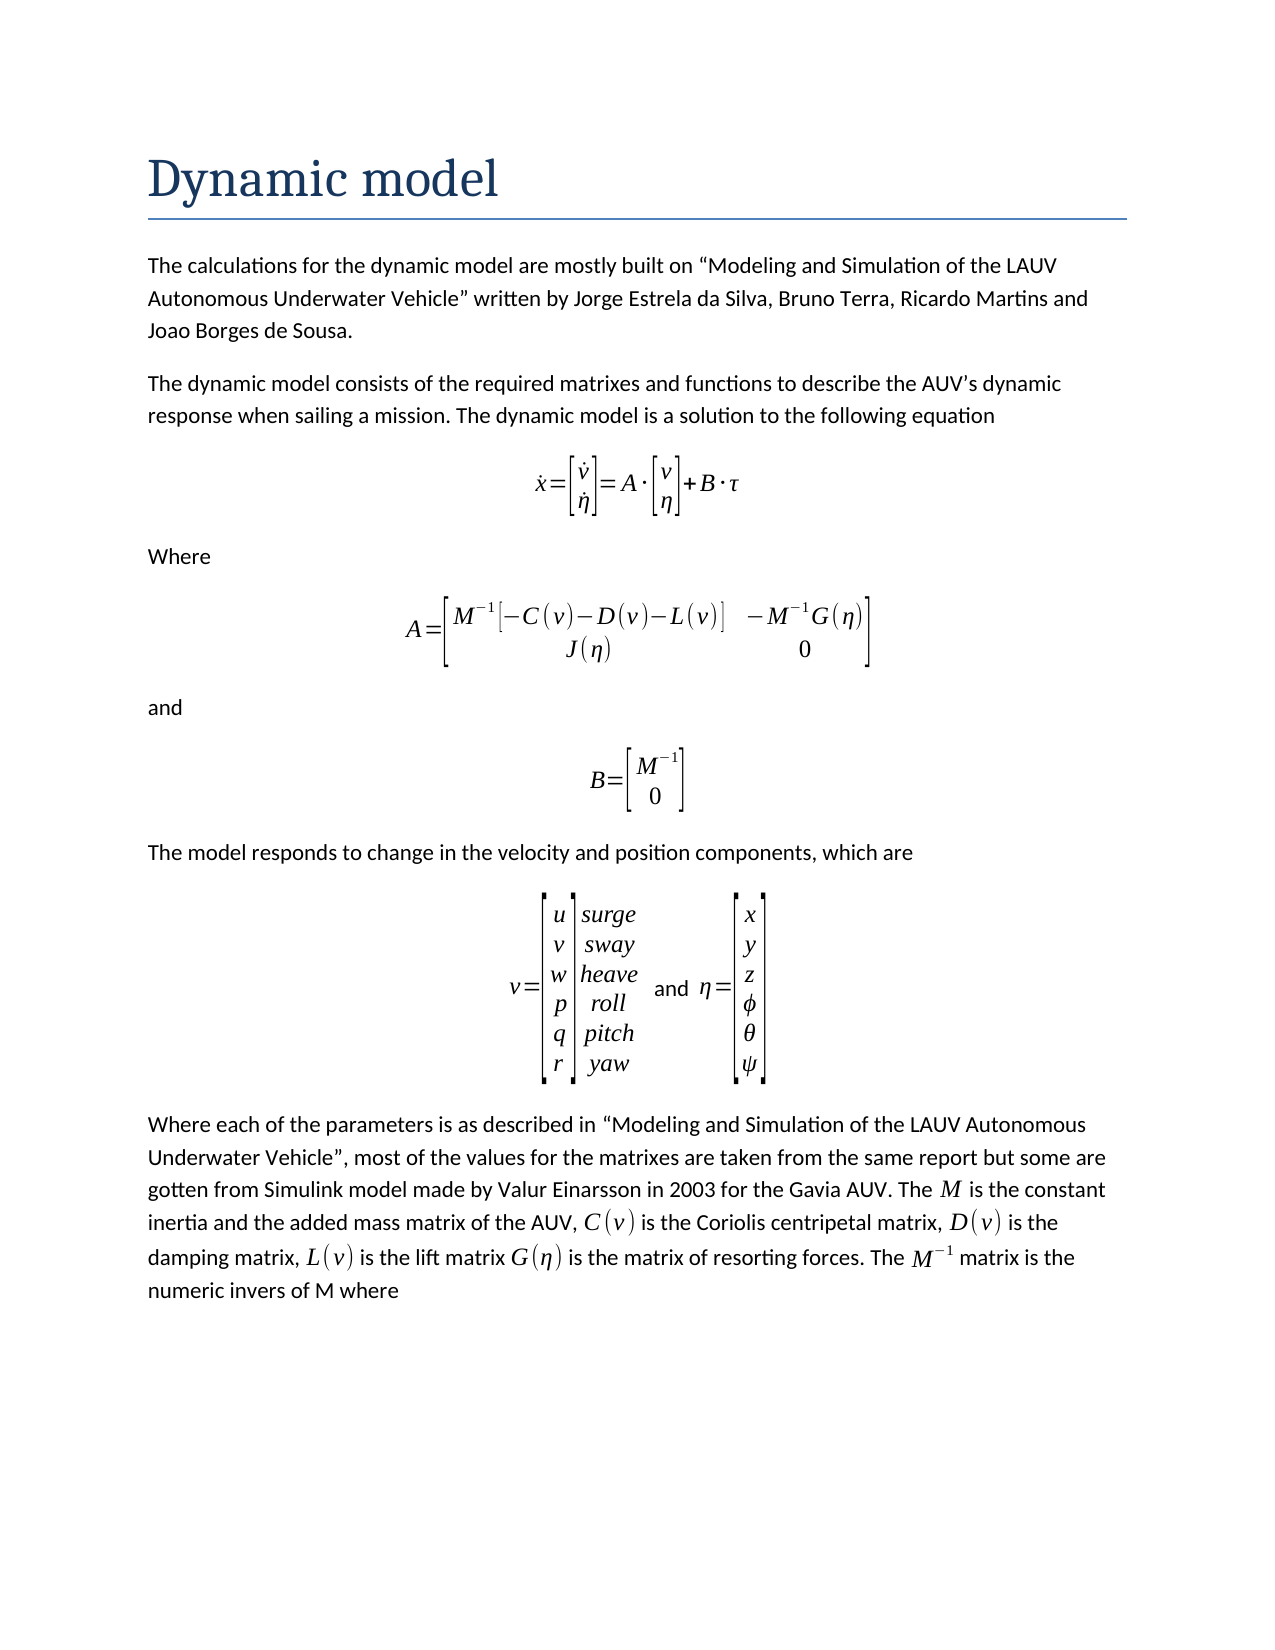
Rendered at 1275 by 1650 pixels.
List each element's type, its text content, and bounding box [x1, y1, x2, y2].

text and [148, 693, 1127, 721]
title Dynamic model [148, 148, 1127, 218]
text The calculations for the dynamic model are mostly built on “Modeling and Simulation of the LAUV Autonomous Underwater Vehicle” written by Jorge Estrela da Silva, Bruno Terra, Ricardo Martins and Joao Borges de Sousa. [148, 252, 1127, 344]
text The dynamic model consists of the required matrixes and functions to describe the AUV’s dynamic response when sailing a mission. The dynamic model is a solution to the following equation [148, 369, 1127, 429]
text and [148, 891, 1127, 1086]
text Where [148, 542, 1127, 570]
text The model responds to change in the velocity and position components, which are [148, 838, 1127, 866]
text Where each of the parameters is as described in “Modeling and Simulation of the LAUV Autonomous Underwater Vehicle”, most of the values for the matrixes are taken from the same report but some are gotten from Simulink model made by Valur Einarsson in 2003 for the Gavia AUV. The is the constant inertia and the added mass matrix of the AUV, is the Coriolis centripetal matrix, is the damping matrix, is the lift matrix is the matrix of resorting forces. The matrix is the numeric invers of M where [148, 1111, 1127, 1305]
